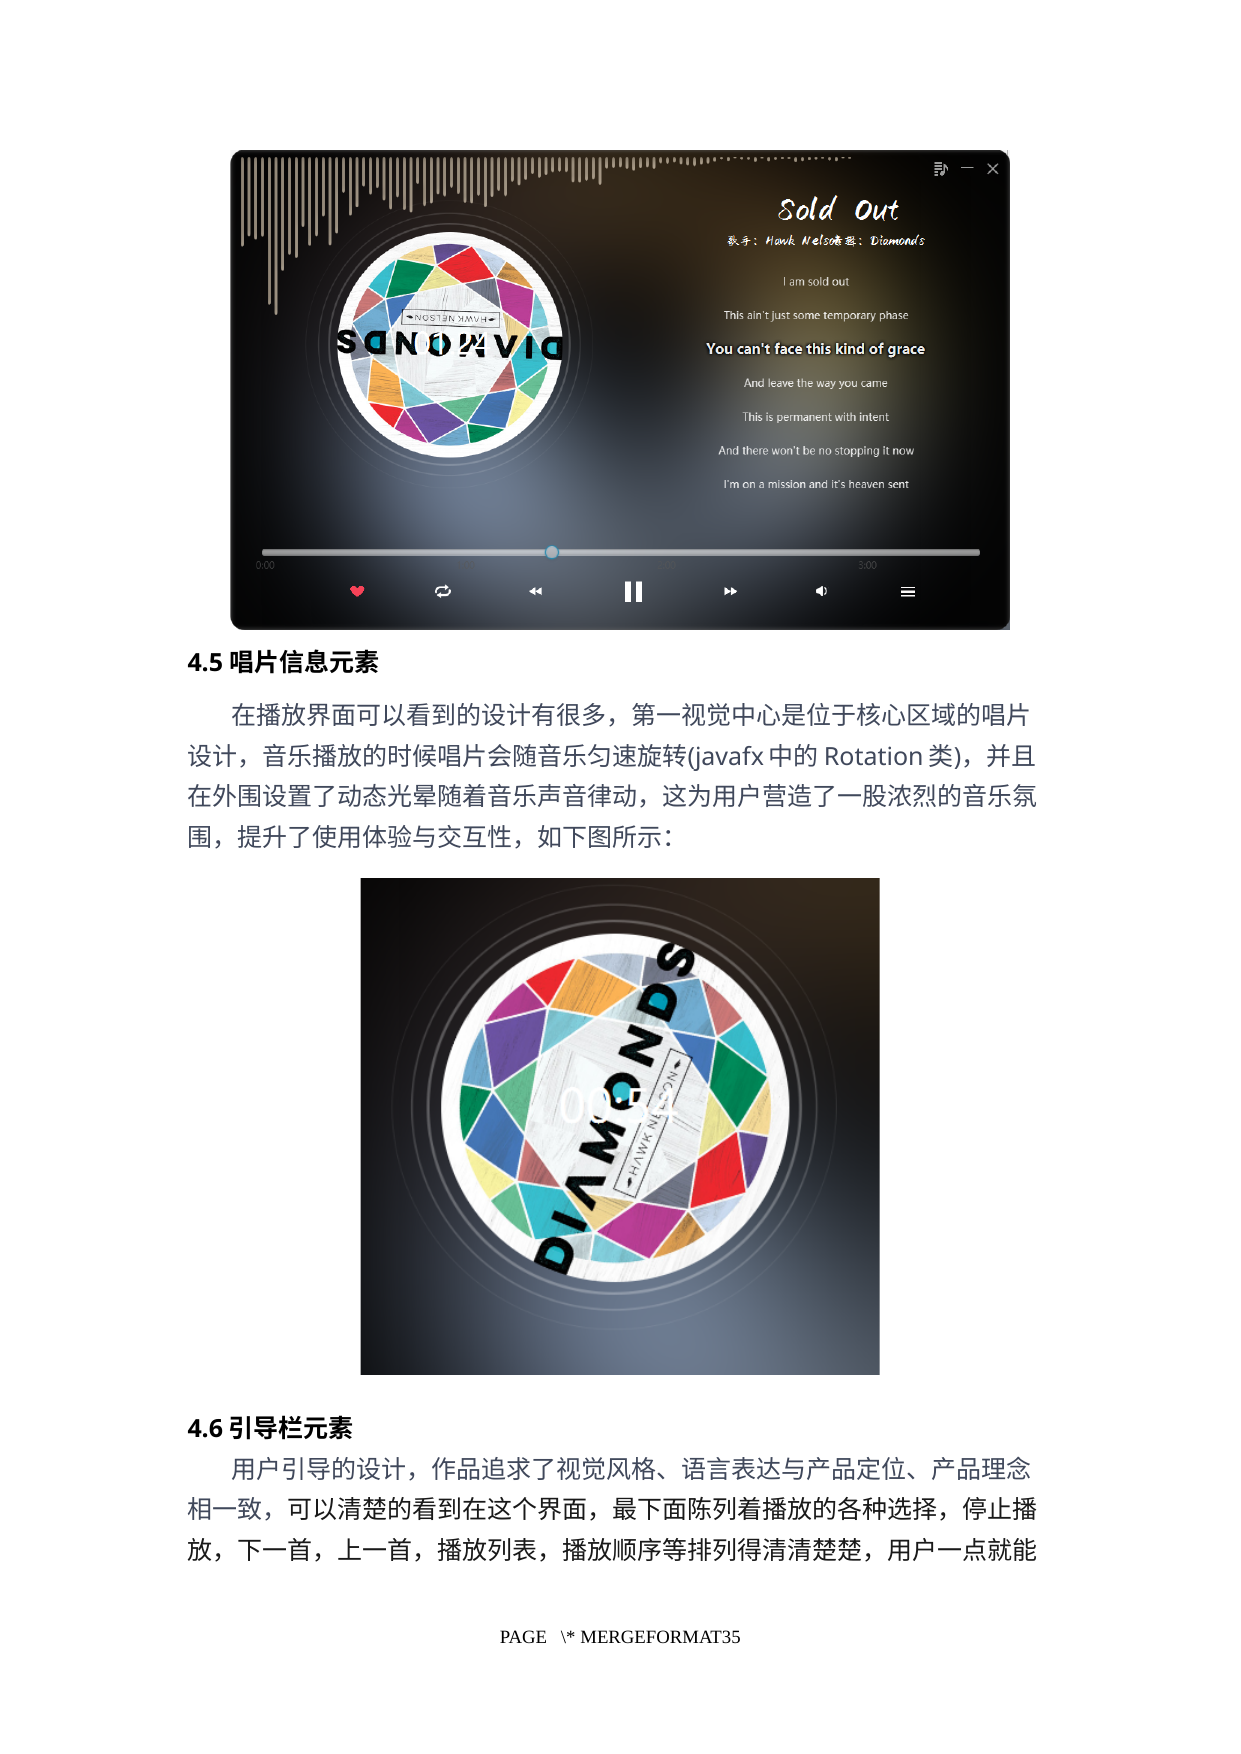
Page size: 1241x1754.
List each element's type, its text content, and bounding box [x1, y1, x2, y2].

text 4.5 唱片信息元素 [187, 642, 1053, 678]
text 在播放界面可以看到的设计有很多，第一视觉中心是位于核心区域的唱片设计，音乐播放的时候唱片会随音乐匀速旋转(javafx中的Rotation类)，并且在外围设置了动态光晕随着音乐声音律动，这为用户营造了一股浓烈的音乐氛围，提升了使用体验与交互性，如下图所示： [187, 691, 1053, 853]
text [187, 1445, 1053, 1567]
picture [360, 878, 880, 1375]
picture [230, 150, 1010, 630]
text 4.6引导栏元素 [187, 1408, 1053, 1445]
